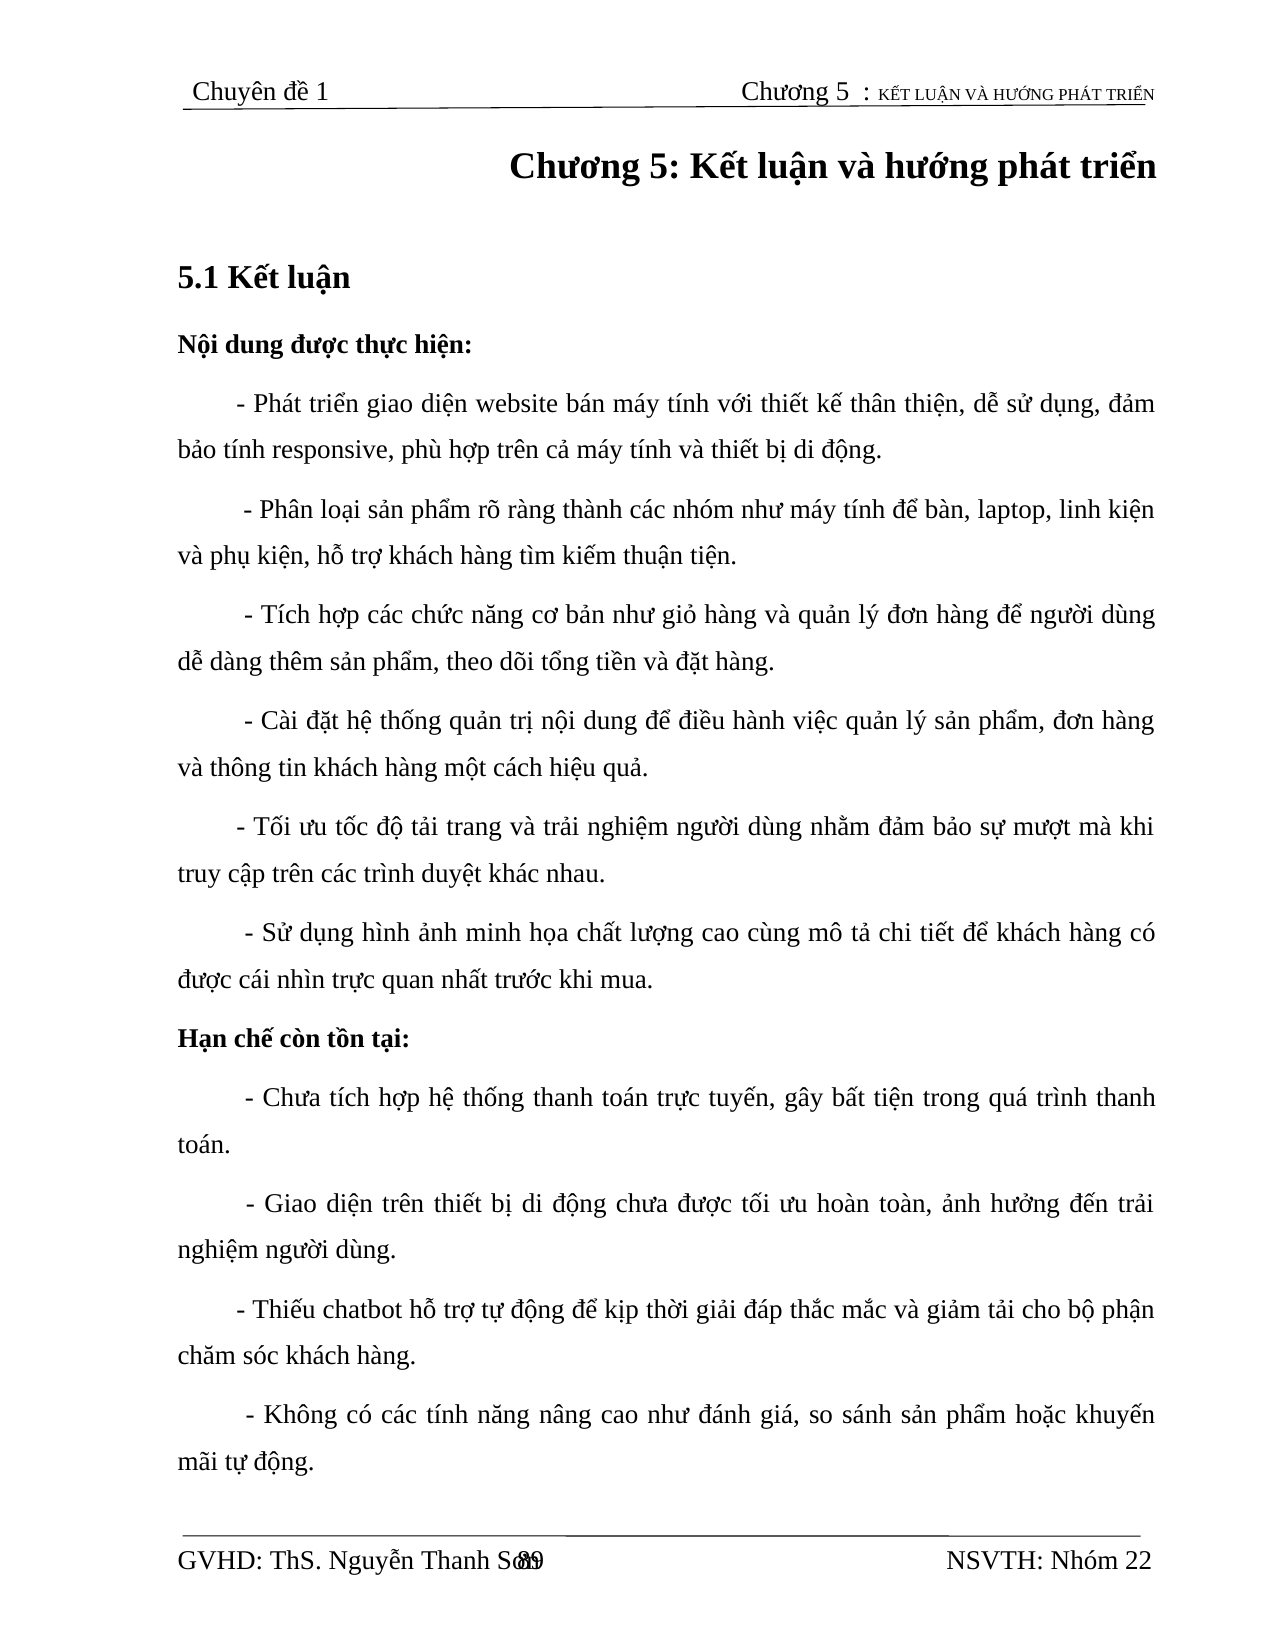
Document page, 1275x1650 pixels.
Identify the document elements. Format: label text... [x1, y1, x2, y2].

text - Phân loại sản phẩm rõ ràng thành các nhóm như máy tính để bàn, laptop, linh kiện và phụ kiện, hỗ trợ khách hàng tìm kiếm thuận tiện. [177, 493, 1157, 571]
text Nội dung được thực hiện: [177, 328, 1157, 359]
text - Thiếu chatbot hỗ trợ tự động để kịp thời giải đáp thắc mắc và giảm tải cho bộ phận chăm sóc khách hàng. [177, 1293, 1157, 1371]
text Hạn chế còn tồn tại: [177, 1022, 1157, 1053]
text - Tối ưu tốc độ tải trang và trải nghiệm người dùng nhằm đảm bảo sự mượt mà khi truy cập trên các trình duyệt khác nhau. [177, 810, 1157, 888]
text - Cài đặt hệ thống quản trị nội dung để điều hành việc quản lý sản phẩm, đơn hàng và thông tin khách hàng một cách hiệu quả. [177, 704, 1157, 782]
text - Chưa tích hợp hệ thống thanh toán trực tuyến, gây bất tiện trong quá trình thanh toán. [177, 1081, 1157, 1159]
text - Sử dụng hình ảnh minh họa chất lượng cao cùng mô tả chi tiết để khách hàng có được cái nhìn trực quan nhất trước khi mua. [177, 916, 1157, 994]
text - Giao diện trên thiết bị di động chưa được tối ưu hoàn toàn, ảnh hưởng đến trải nghiệm người dùng. [177, 1187, 1157, 1265]
text - Phát triển giao diện website bán máy tính với thiết kế thân thiện, dễ sử dụng, đảm bảo tính responsive, phù hợp trên cả máy tính và thiết bị di động. [177, 387, 1157, 465]
text - Tích hợp các chức năng cơ bản như giỏ hàng và quản lý đơn hàng để người dùng dễ dàng thêm sản phẩm, theo dõi tổng tiền và đặt hàng. [177, 599, 1157, 676]
subtitle 5.1 Kết luận [177, 258, 1157, 296]
subtitle Chương 5: Kết luận và hướng phát triển [177, 143, 1157, 186]
text - Không có các tính năng nâng cao như đánh giá, so sánh sản phẩm hoặc khuyến mãi tự động. [177, 1399, 1157, 1476]
